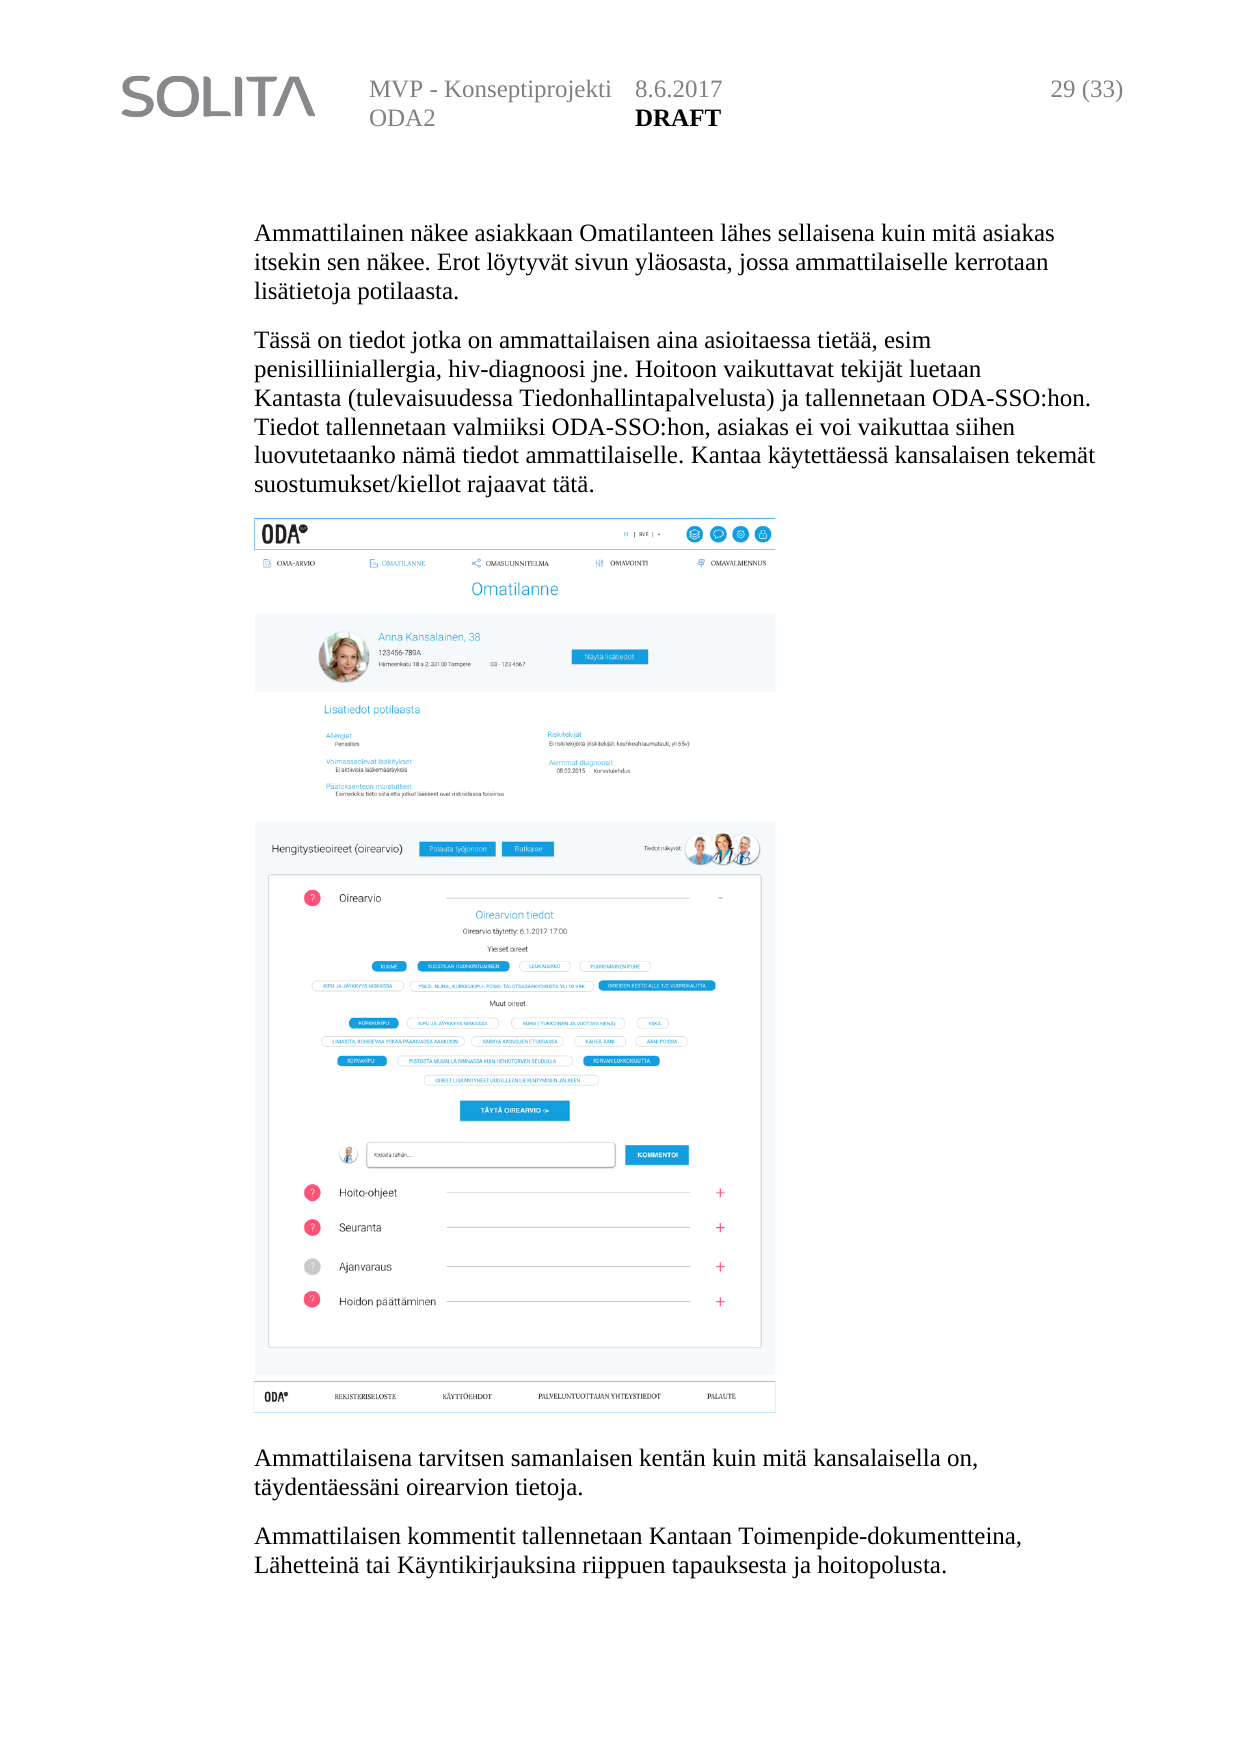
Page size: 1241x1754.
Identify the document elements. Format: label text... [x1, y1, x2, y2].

picture [118, 73, 320, 119]
text Ammattilaisen kommentit tallennetaan Kantaan Toimenpide-dokumentteina, Lähetteinä tai Käyntikirjauksina riippuen tapauksesta ja hoitopolusta. [254, 1521, 1122, 1579]
text Tässä on tiedot jotka on ammattailaisen aina asioitaessa tietää, esim penisilliiniallergia, hiv-diagnoosi jne. Hoitoon vaikuttavat tekijät luetaan Kantasta (tulevaisuudessa Tiedonhallintapalvelusta) ja tallennetaan ODA-SSO:hon. Tiedot tallennetaan valmiiksi ODA-SSO:hon, asiakas ei voi vaikuttaa siihen luovutetaanko nämä tiedot ammattilaiselle. Kantaa käytettäessä kansalaisen tekemät suostumukset/kiellot rajaavat tätä. [254, 326, 1122, 498]
picture [253, 518, 776, 1423]
text Ammattilaisena tarvitsen samanlaisen kentän kuin mitä kansalaisella on, täydentäessäni oirearvion tietoja. [254, 1443, 1122, 1501]
text Ammattilainen näkee asiakkaan Omatilanteen lähes sellaisena kuin mitä asiakas itsekin sen näkee. Erot löytyvät sivun yläosasta, jossa ammattilaiselle kerrotaan lisätietoja potilaasta. [254, 218, 1122, 305]
